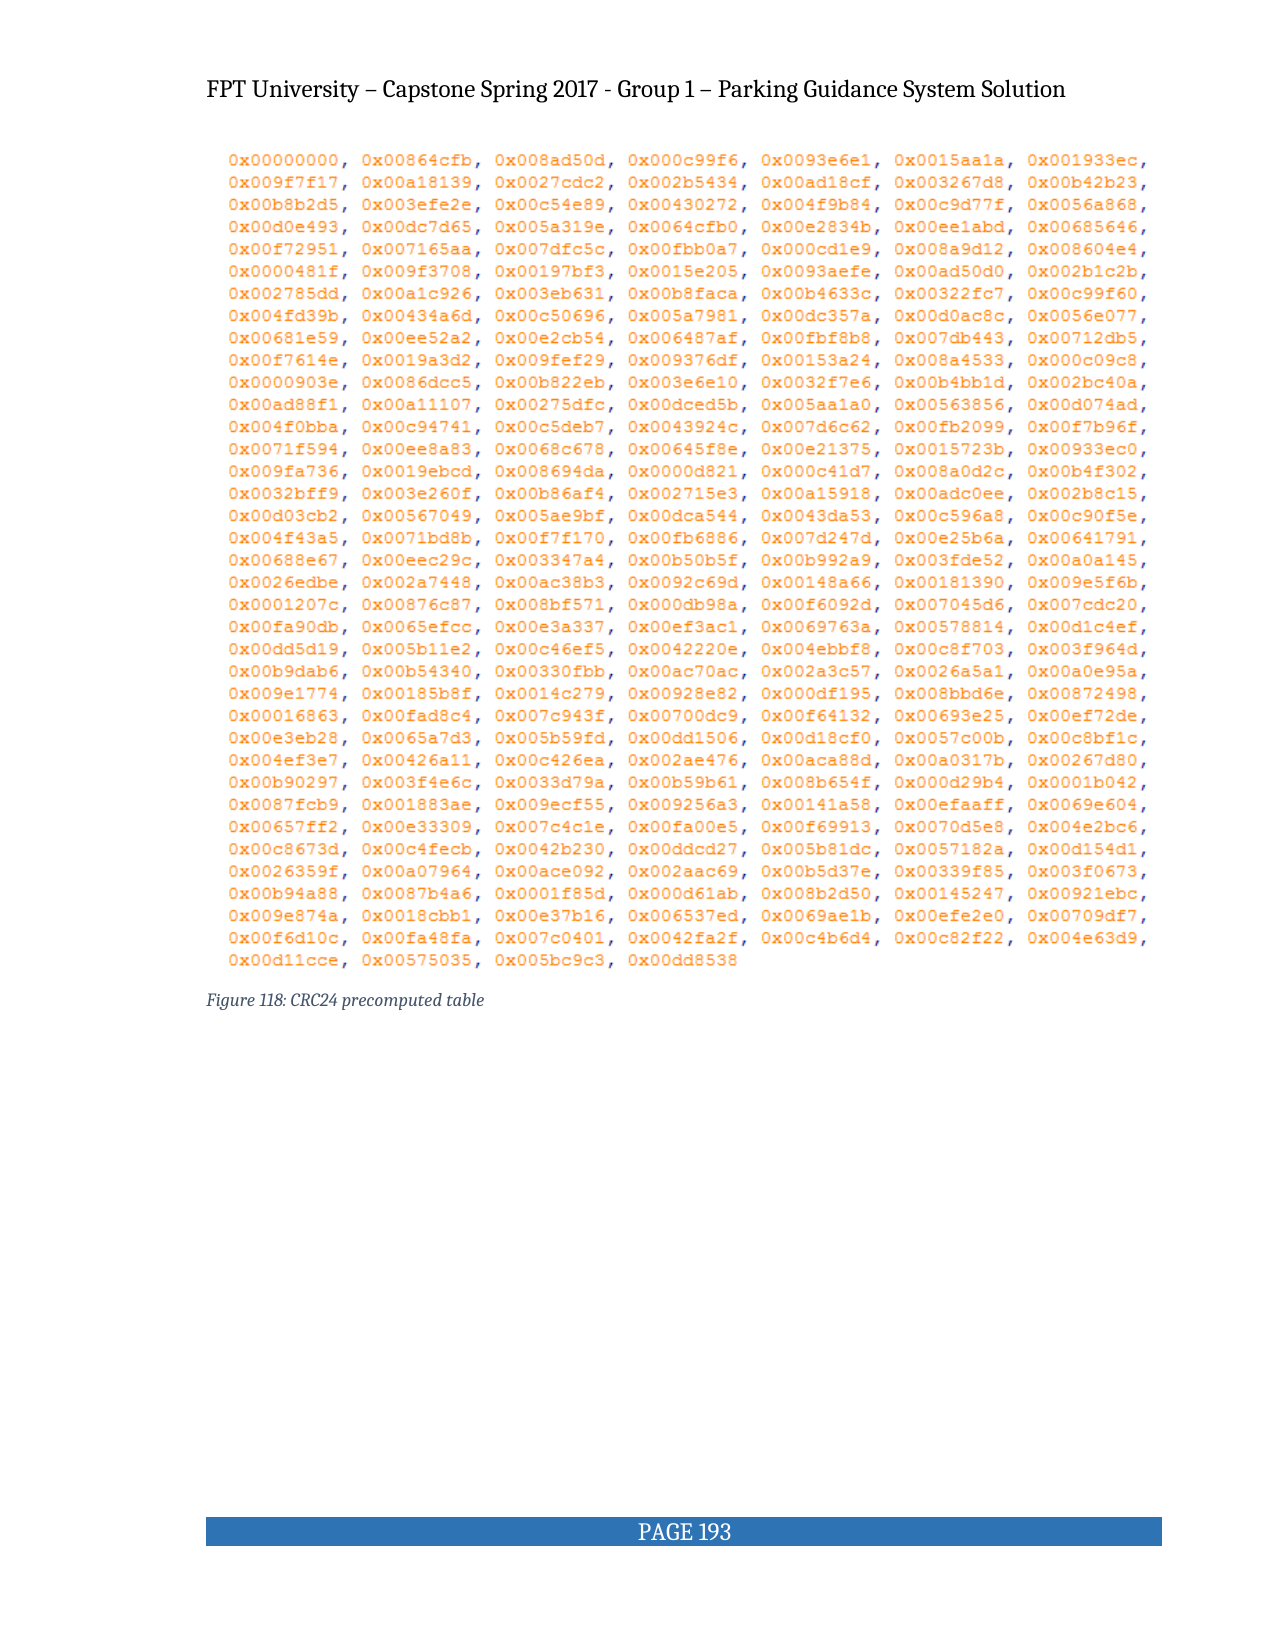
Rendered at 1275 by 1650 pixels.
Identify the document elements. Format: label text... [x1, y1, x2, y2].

picture [206, 150, 1163, 974]
text Figure 118: CRC24 precomputed table [206, 990, 1162, 1011]
